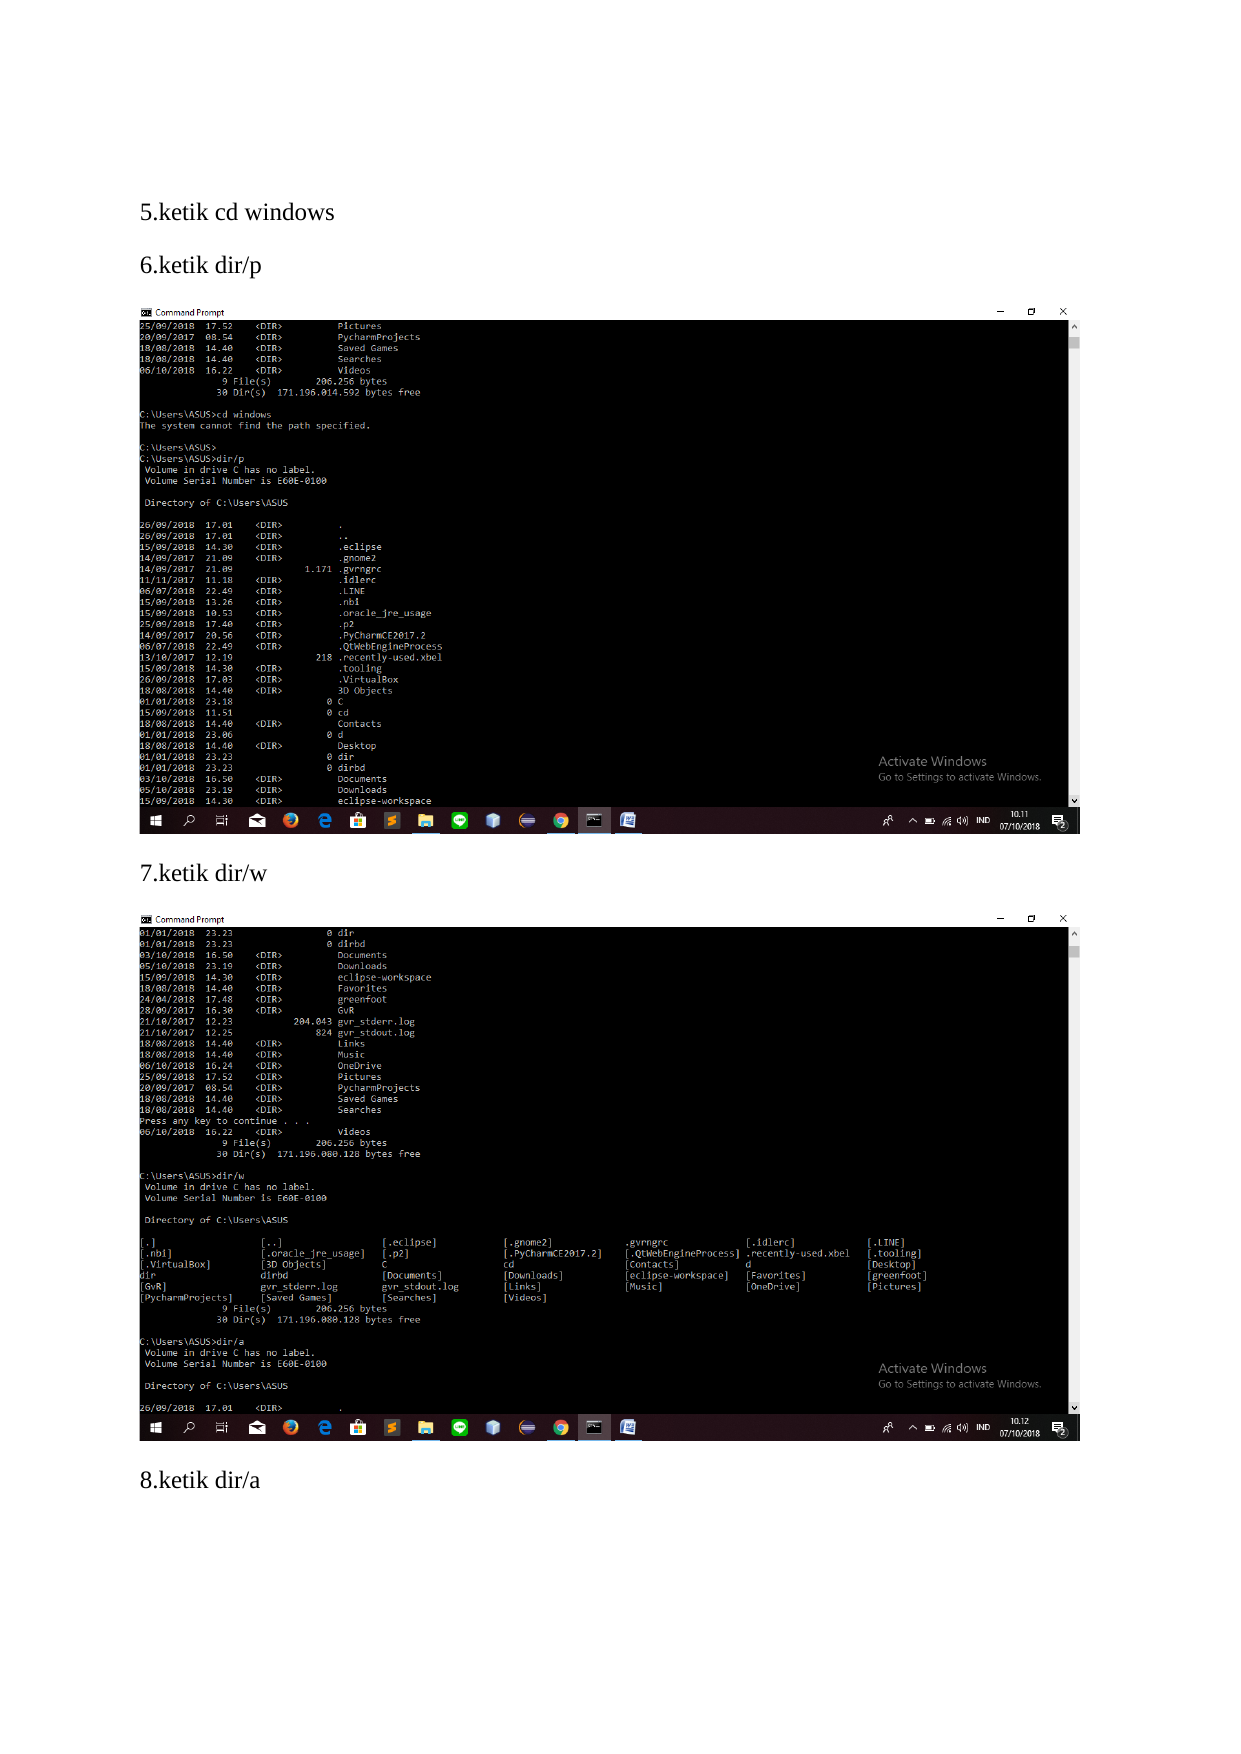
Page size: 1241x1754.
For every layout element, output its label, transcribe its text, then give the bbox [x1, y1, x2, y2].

text 6.ketik dir/p [139, 251, 1096, 279]
picture [139, 912, 1080, 1441]
picture [139, 304, 1080, 834]
text 7.ketik dir/w [139, 858, 1096, 887]
text 5.ketik cd windows [139, 197, 1096, 226]
text 8.ketik dir/a [139, 1466, 1096, 1494]
